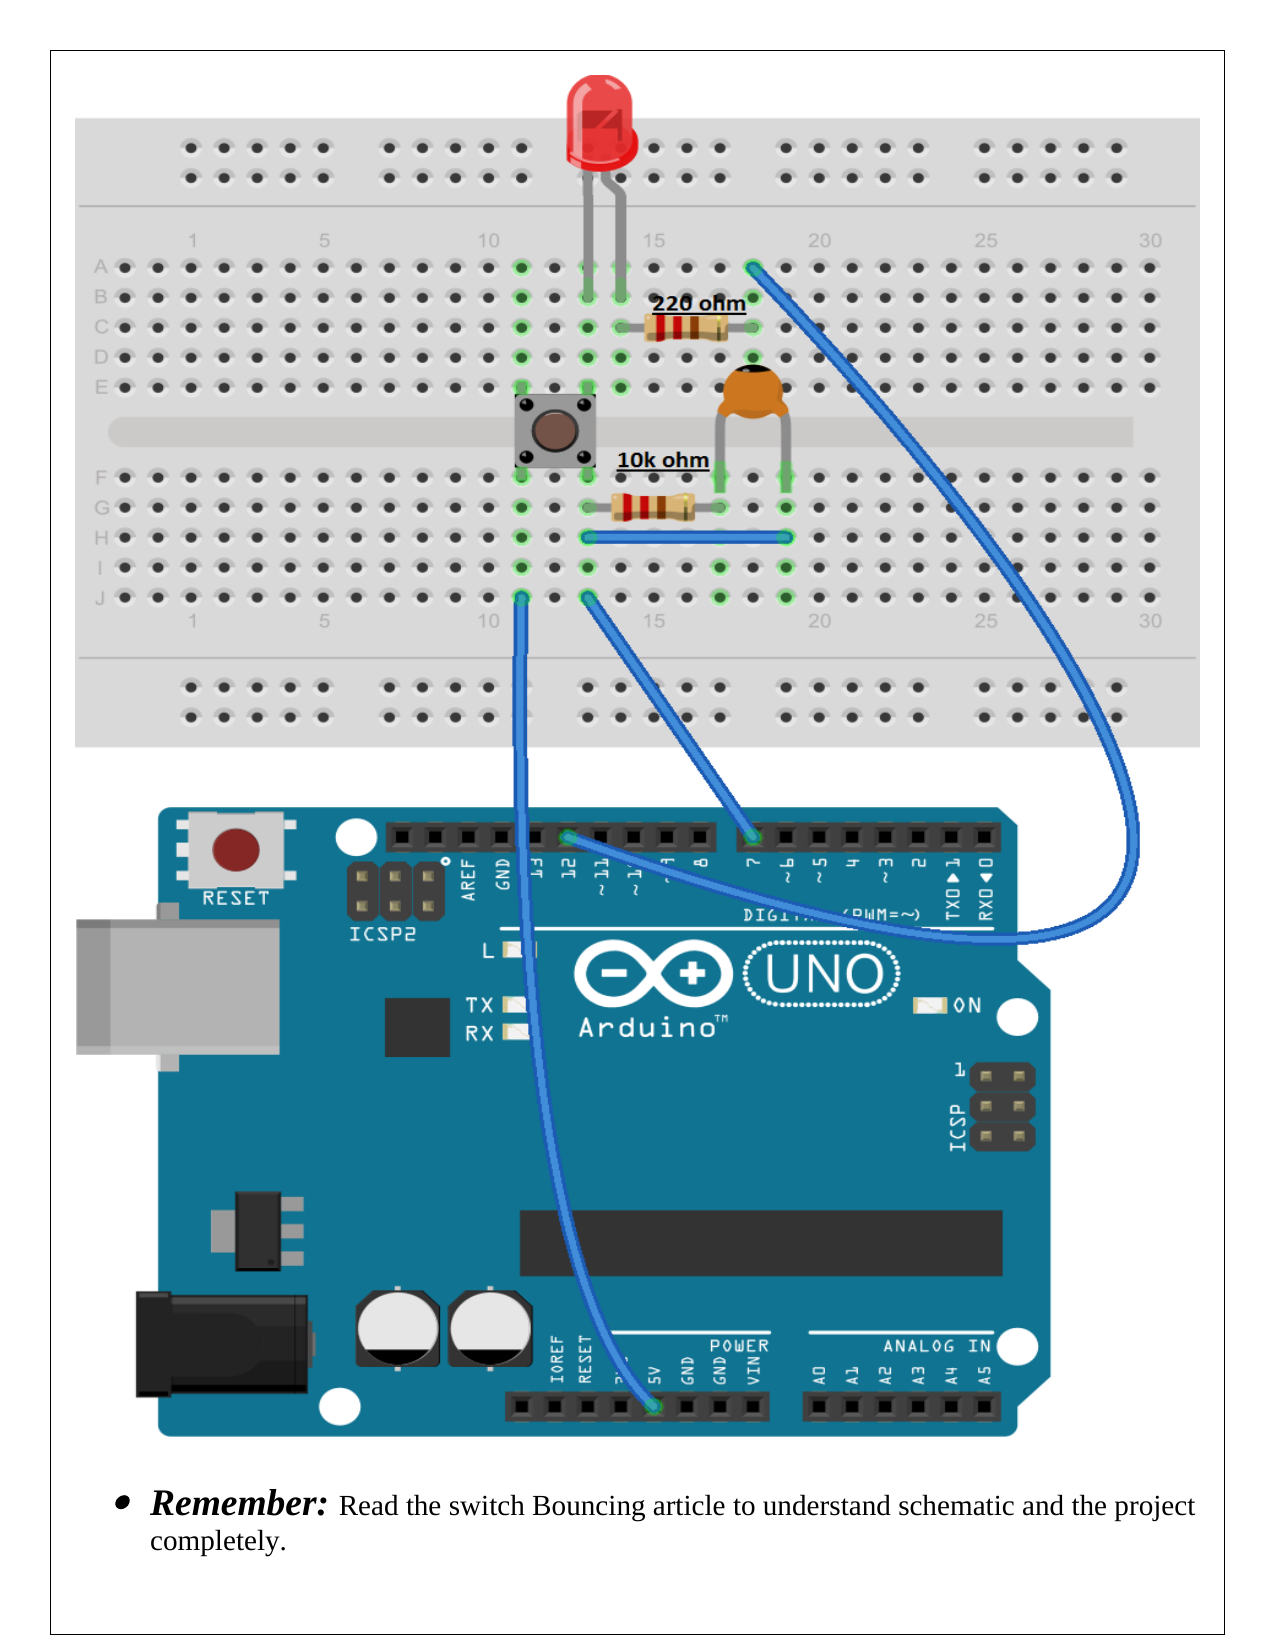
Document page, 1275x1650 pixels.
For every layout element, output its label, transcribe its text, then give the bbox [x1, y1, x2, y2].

list Remember: Read the switch Bouncing article to understand schematic and the project completely. [112, 1480, 1200, 1557]
picture [75, 75, 1200, 1447]
